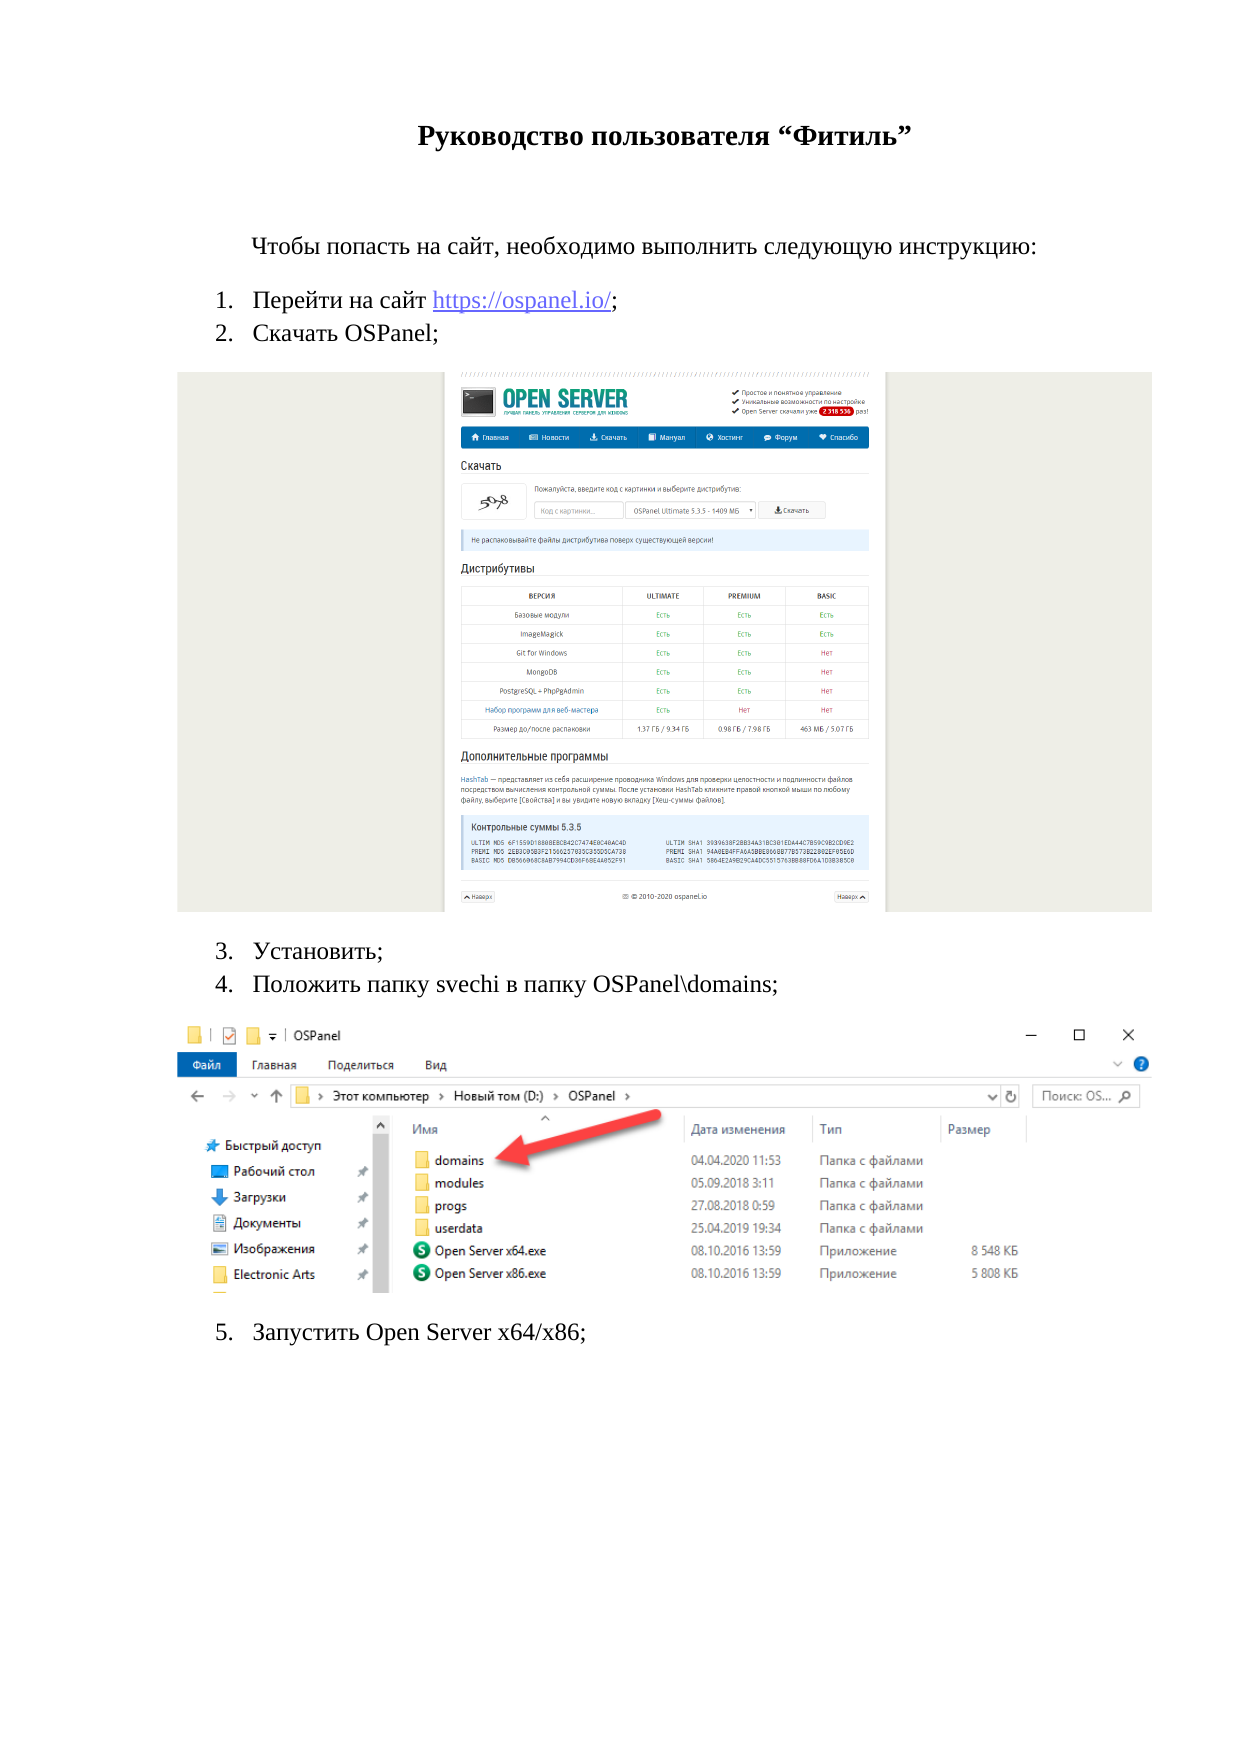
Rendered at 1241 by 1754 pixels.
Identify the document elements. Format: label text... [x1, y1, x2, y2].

picture [177, 1023, 1152, 1293]
picture [177, 372, 1152, 912]
list Положить папку svechi в папку OSPanel\domains; [215, 969, 1152, 998]
text Чтобы попасть на сайт, необходимо выполнить следующую инструкцию: [177, 231, 1152, 260]
text Руководство пользователя “Фитиль” [177, 118, 1152, 152]
list Запустить Open Server x64/x86; [215, 1317, 1152, 1346]
list Установить; [215, 936, 1152, 965]
list Перейти на сайт https://ospanel.io/; [215, 285, 1152, 314]
list Скачать OSPanel; [215, 318, 1152, 347]
